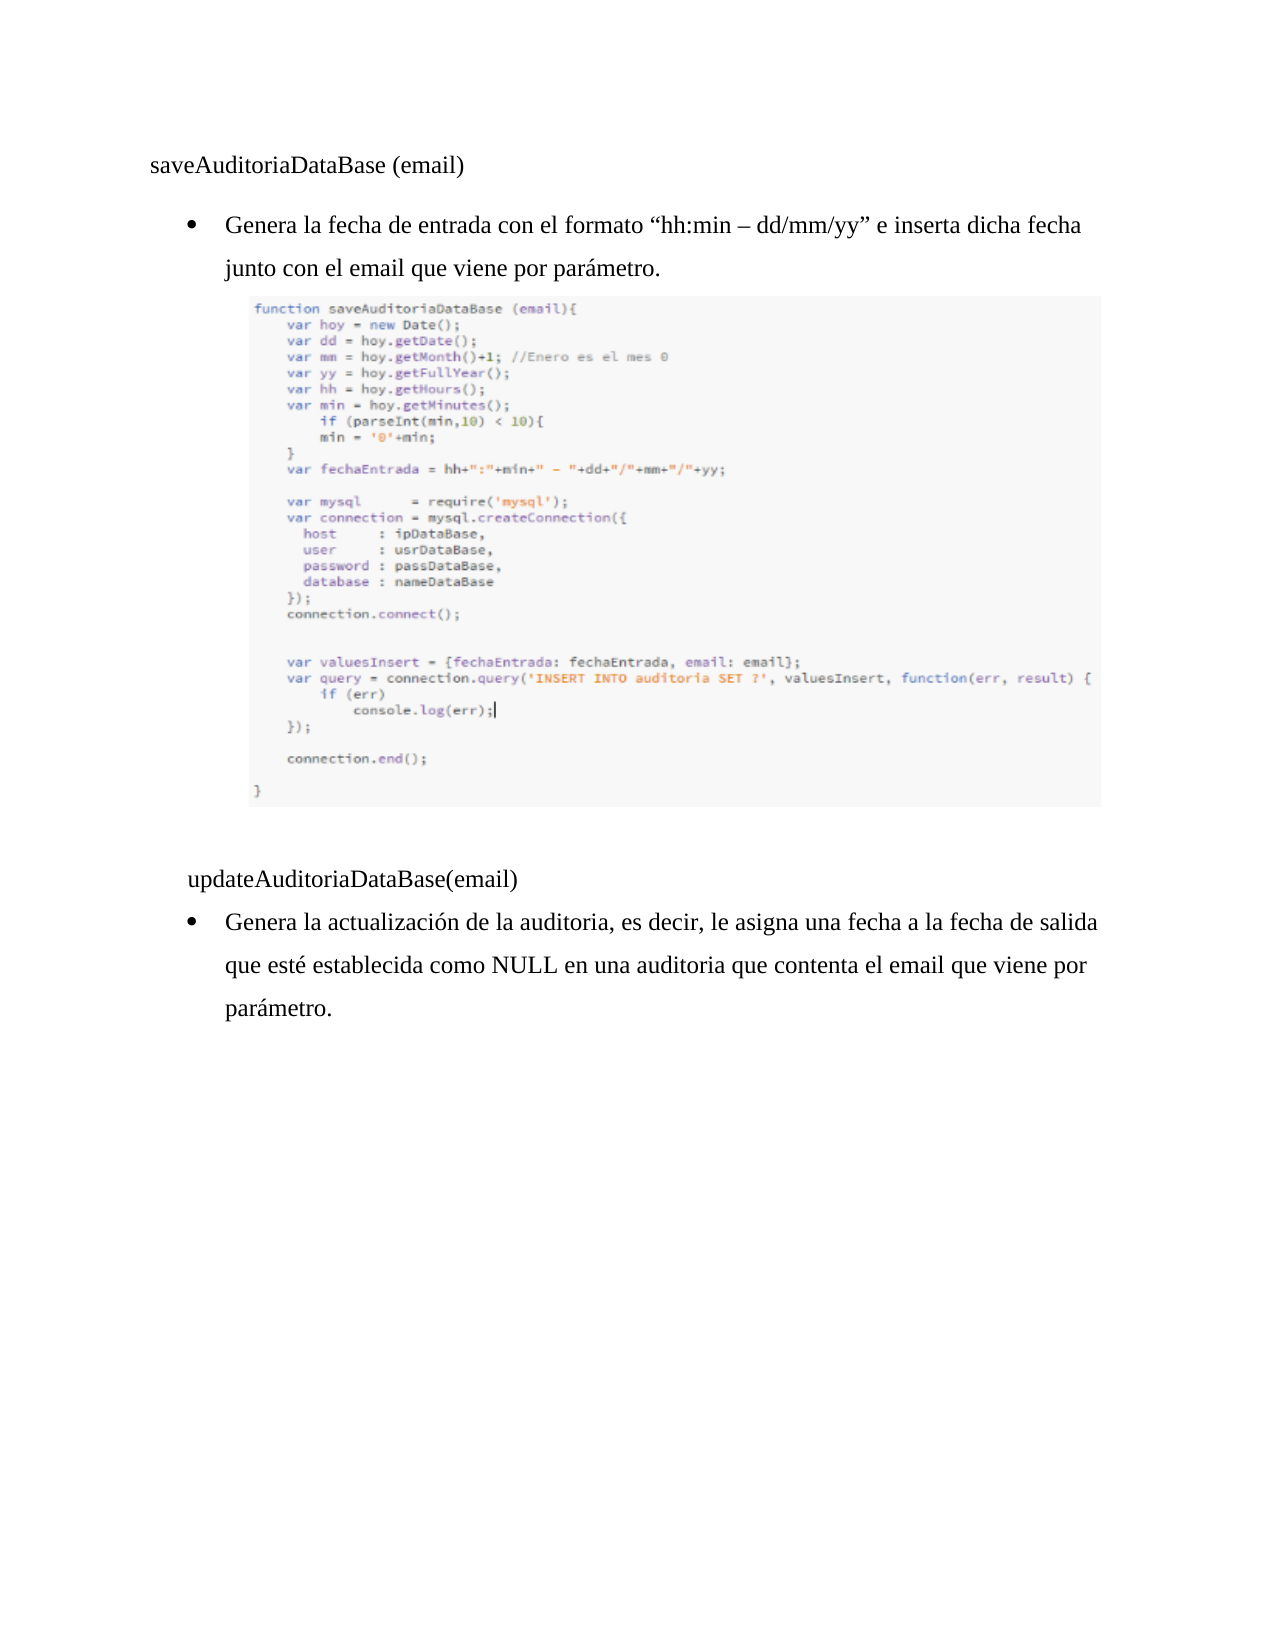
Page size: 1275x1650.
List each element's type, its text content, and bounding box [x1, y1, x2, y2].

picture [248, 296, 1102, 807]
text saveAuditoriaDataBase (email) [150, 150, 1125, 179]
list Genera la actualización de la auditoria, es decir, le asigna una fecha a la fecha de salida que esté establecida como NULL en una auditoria que contenta el email que viene por parámetro. [187, 907, 1125, 1022]
list Genera la fecha de entrada con el formato “hh:min – dd/mm/yy” e inserta dicha fecha junto con el email que viene por parámetro. [187, 210, 1125, 282]
list updateAuditoriaDataBase(email) [187, 864, 1125, 893]
